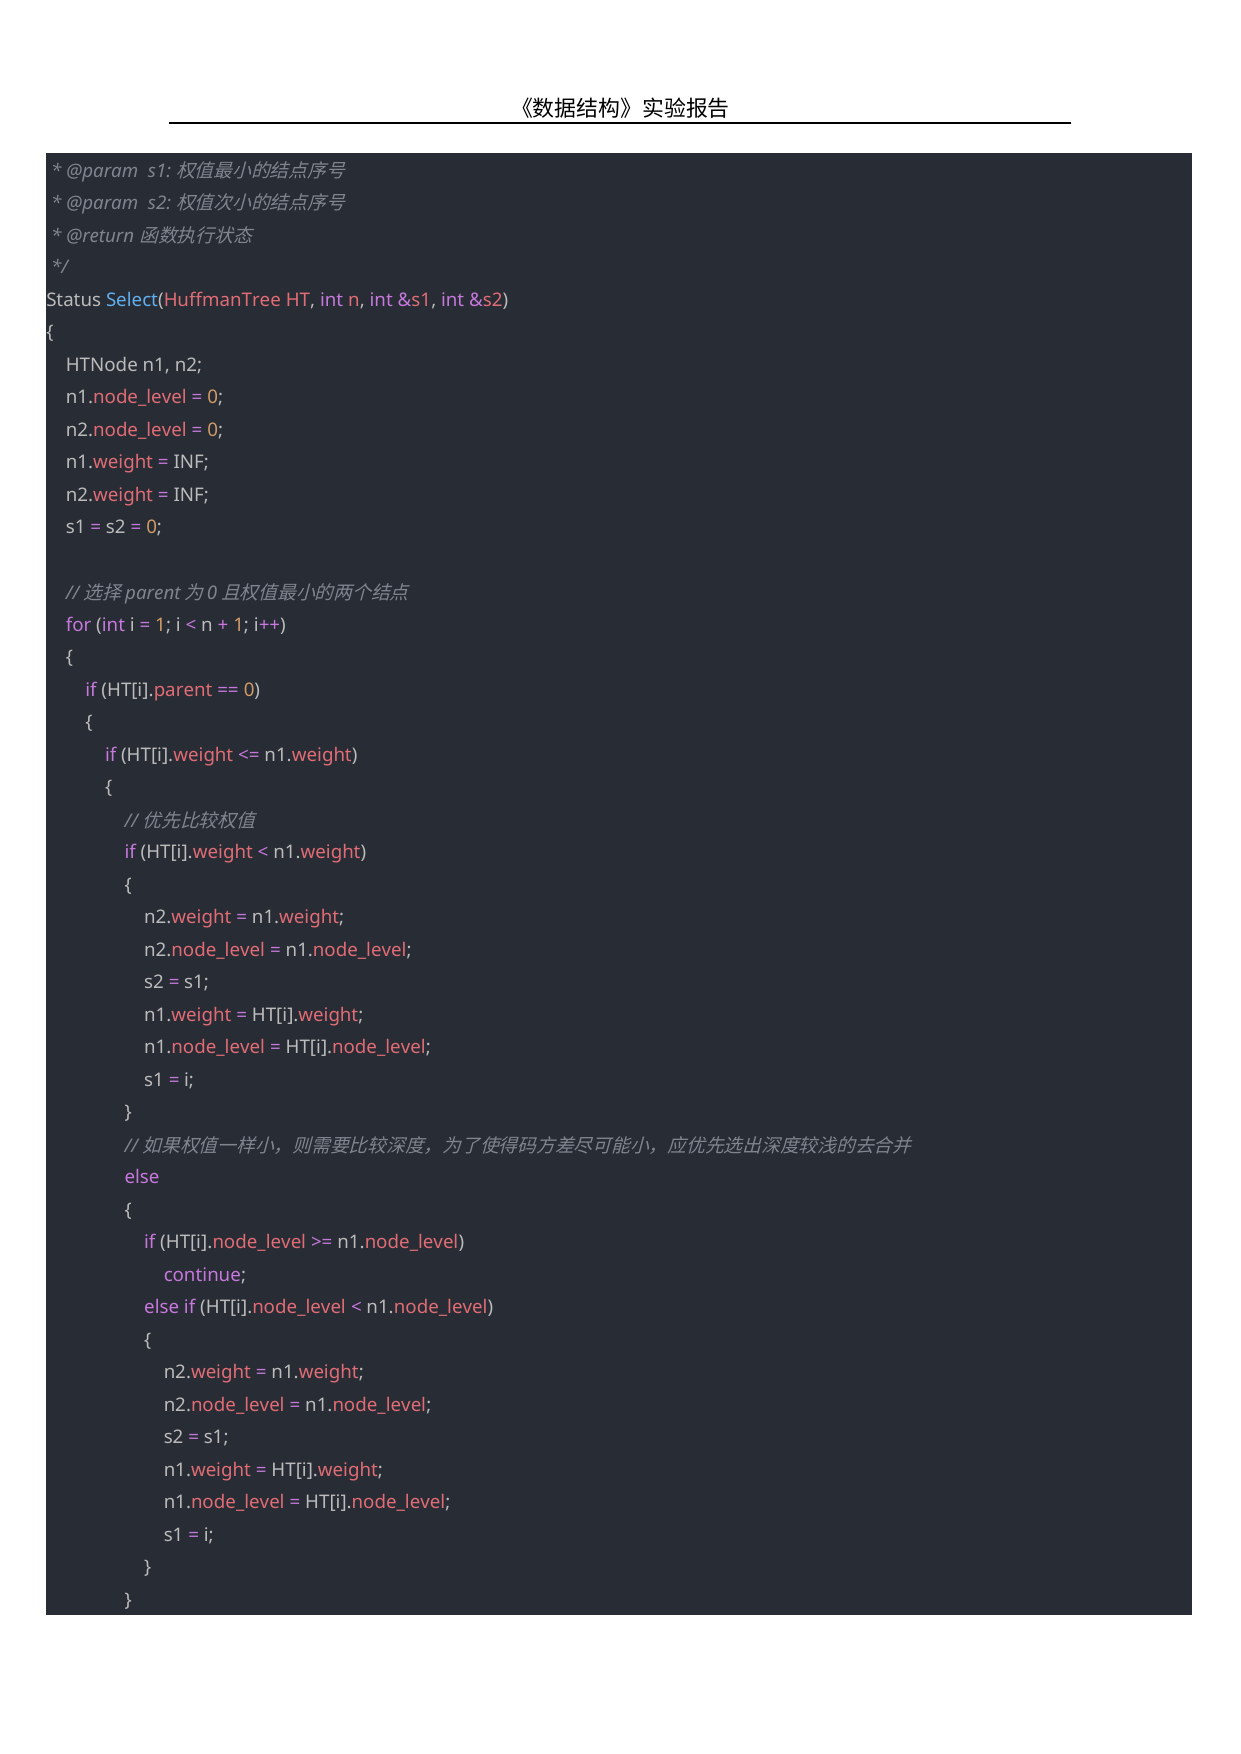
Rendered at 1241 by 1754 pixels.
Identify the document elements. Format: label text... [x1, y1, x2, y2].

text s1 = i; [46, 1518, 1192, 1550]
text s1 = s2 = 0; [46, 510, 1192, 543]
text n2.node_level = 0; [46, 413, 1192, 445]
text // 优先比较权值 [46, 803, 1192, 835]
text continue; [46, 1258, 1192, 1290]
text if (HT[i].weight <= n1.weight) [46, 738, 1192, 770]
text { [46, 868, 1192, 900]
text n1.node_level = 0; [46, 380, 1192, 413]
text n2.weight = n1.weight; [46, 900, 1192, 933]
text n1.weight = HT[i].weight; [46, 998, 1192, 1030]
text n1.node_level = HT[i].node_level; [46, 1485, 1192, 1518]
text n1.weight = INF; [46, 445, 1192, 478]
text s2 = s1; [46, 1420, 1192, 1453]
text { [46, 770, 1192, 803]
text s2 = s1; [46, 965, 1192, 998]
text n2.weight = INF; [46, 478, 1192, 510]
text { [46, 705, 1192, 738]
text * @param s2: 权值次小的结点序号 [46, 185, 1192, 218]
text } [46, 1095, 1192, 1128]
text n1.weight = HT[i].weight; [46, 1453, 1192, 1485]
text } [46, 1550, 1192, 1583]
text // 如果权值一样小，则需要比较深度，为了使得码方差尽可能小，应优先选出深度较浅的去合并 [46, 1128, 1192, 1160]
text { [46, 315, 1192, 348]
text { [46, 640, 1192, 673]
text */ [46, 250, 1192, 283]
text if (HT[i].parent == 0) [46, 673, 1192, 705]
text else [46, 1160, 1192, 1193]
text n2.node_level = n1.node_level; [46, 1388, 1192, 1420]
text HTNode n1, n2; [46, 348, 1192, 380]
text n2.node_level = n1.node_level; [46, 933, 1192, 965]
text for (int i = 1; i < n + 1; i++) [46, 608, 1192, 640]
text * @return 函数执行状态 [46, 218, 1192, 250]
text // 选择parent为0且权值最小的两个结点 [46, 575, 1192, 608]
text n2.weight = n1.weight; [46, 1355, 1192, 1388]
text Status Select(HuffmanTree HT, int n, int &s1, int &s2) [46, 283, 1192, 315]
text if (HT[i].node_level >= n1.node_level) [46, 1225, 1192, 1258]
text s1 = i; [46, 1063, 1192, 1095]
text { [46, 1323, 1192, 1355]
text if (HT[i].weight < n1.weight) [46, 835, 1192, 868]
text { [46, 1193, 1192, 1225]
text n1.node_level = HT[i].node_level; [46, 1030, 1192, 1063]
text else if (HT[i].node_level < n1.node_level) [46, 1290, 1192, 1323]
text } [46, 1583, 1192, 1615]
text * @param s1: 权值最小的结点序号 [46, 153, 1192, 185]
